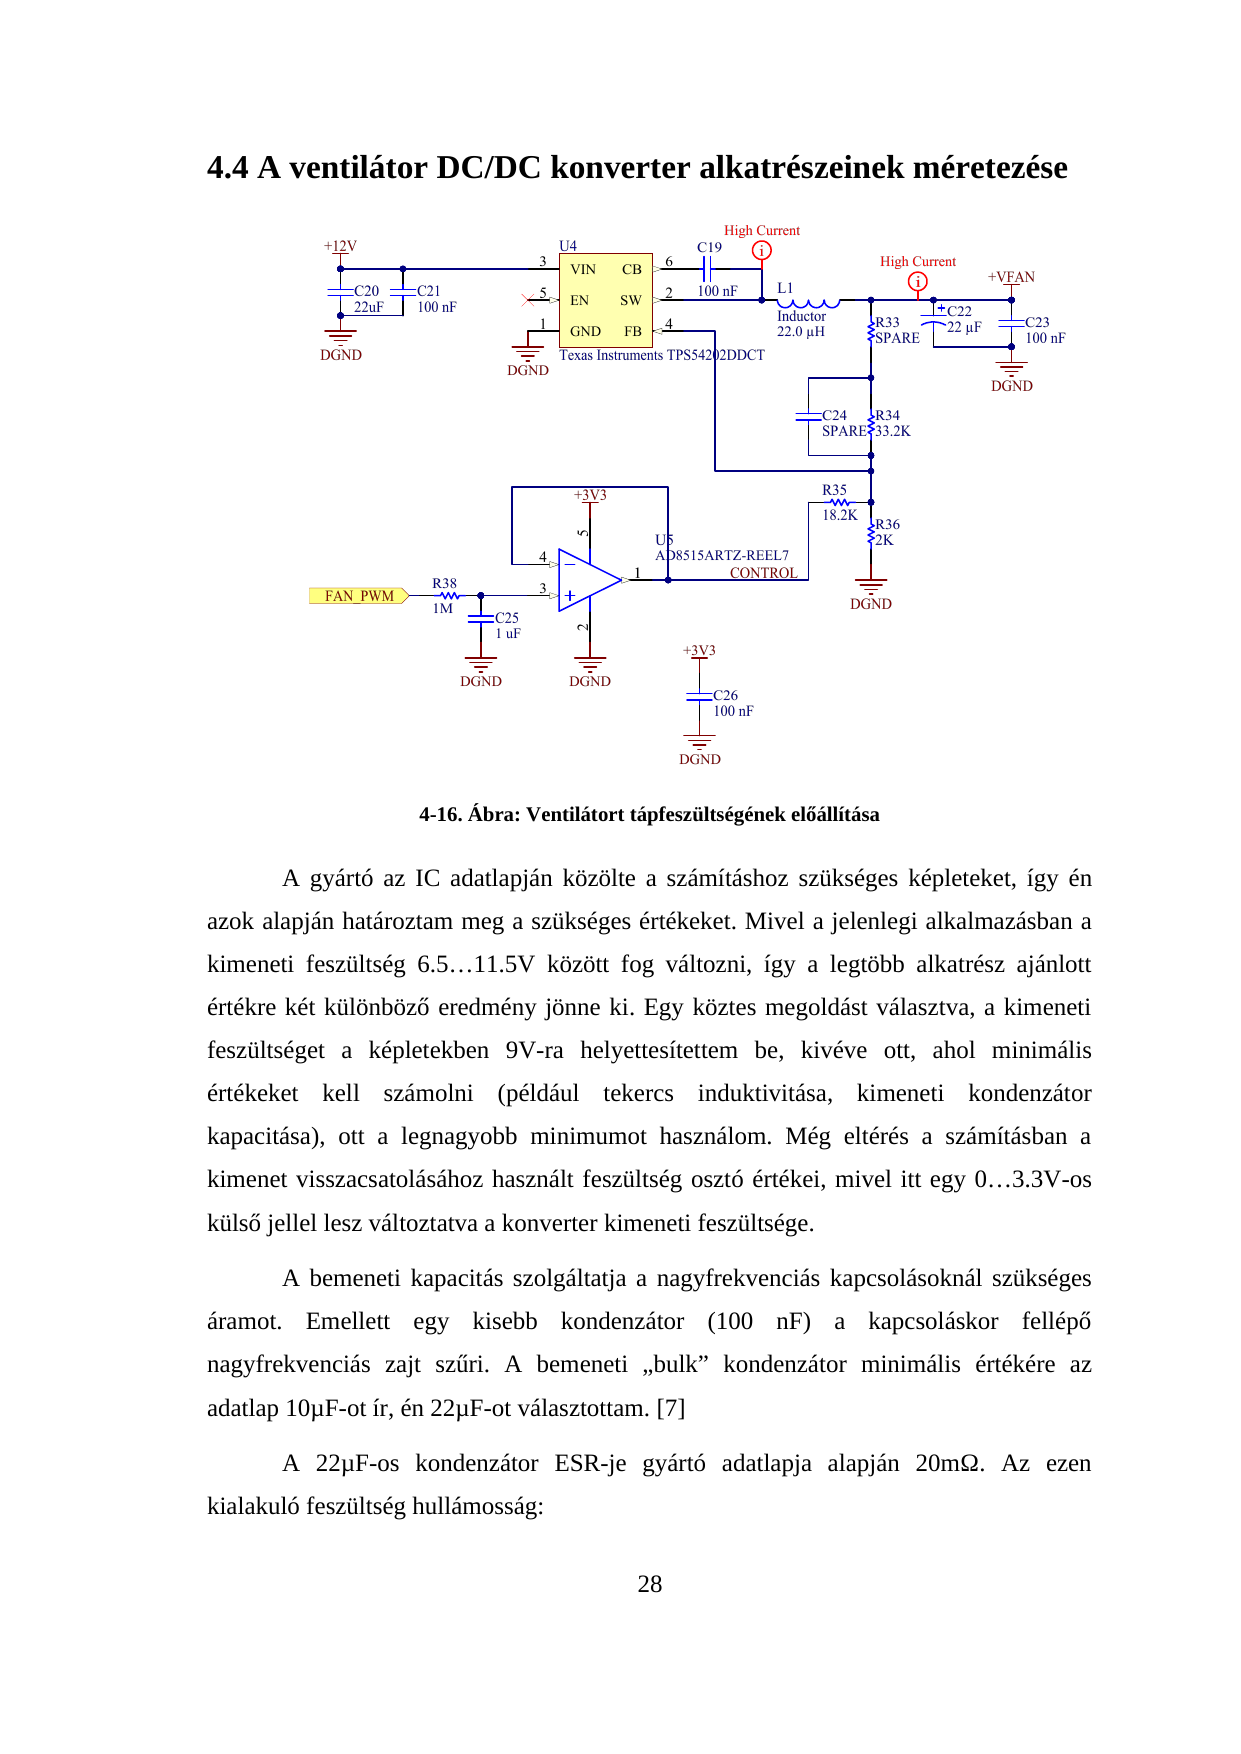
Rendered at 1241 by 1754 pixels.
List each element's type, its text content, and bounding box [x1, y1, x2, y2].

text A 22µF-os kondenzátor ESR-je gyártó adatlapja alapján 20mΩ. Az ezen kialakuló feszültség hullámosság: [207, 1448, 1092, 1520]
subtitle A ventilátor DC/DC konverter alkatrészeinek méretezése [207, 148, 1092, 186]
text A gyártó az IC adatlapján közölte a számításhoz szükséges képleteket, így én azok alapján határoztam meg a szükséges értékeket. Mivel a jelenlegi alkalmazásban a kimeneti feszültség 6.5…11.5V között fog változni, így a legtöbb alkatrész ajánlott értékre két különböző eredmény jönne ki. Egy köztes megoldást választva, a kimeneti feszültséget a képletekben 9V-ra helyettesítettem be, kivéve ott, ahol minimális értékeket kell számolni (például tekercs induktivitása, kimeneti kondenzátor kapacitása), ott a legnagyobb minimumot használom. Még eltérés a számításban a kimenet visszacsatolásához használt feszültség osztó értékei, mivel itt egy 0…3.3V-os külső jellel lesz változtatva a konverter kimeneti feszültsége. [207, 863, 1092, 1236]
text A bemeneti kapacitás szolgáltatja a nagyfrekvenciás kapcsolásoknál szükséges áramot. Emellett egy kisebb kondenzátor (100 nF) a kapcsoláskor fellépő nagyfrekvenciás zajt szűri. A bemeneti „bulk” kondenzátor minimális értékére az adatlap 10µF-ot ír, én 22µF-ot választottam. [7] [207, 1263, 1092, 1421]
